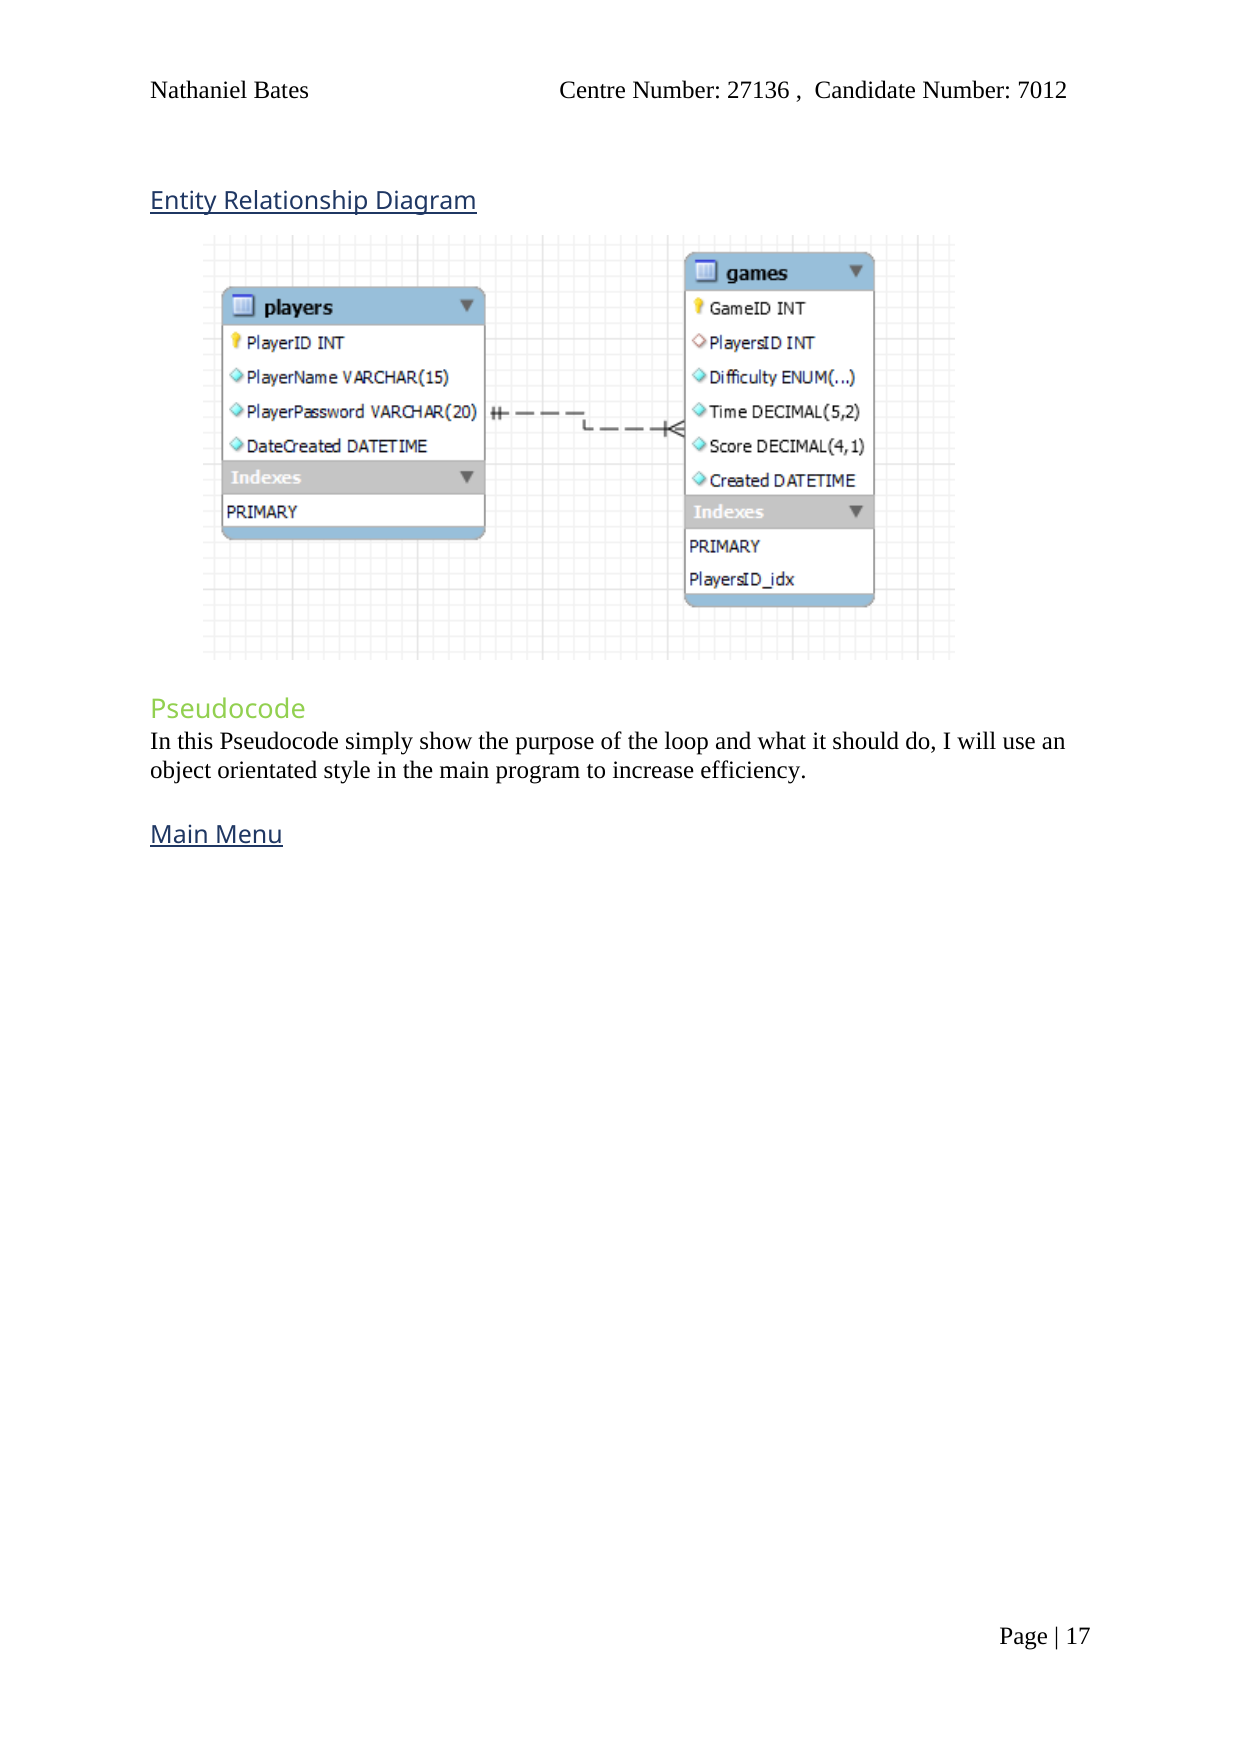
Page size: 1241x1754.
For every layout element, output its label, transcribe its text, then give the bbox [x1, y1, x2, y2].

subtitle Main Menu [150, 816, 1090, 850]
picture [203, 235, 955, 660]
text In this Pseudocode simply show the purpose of the loop and what it should do, I will use an object orientated style in the main program to increase efficiency. [150, 726, 1090, 783]
subtitle Entity Relationship Diagram [150, 183, 1090, 217]
